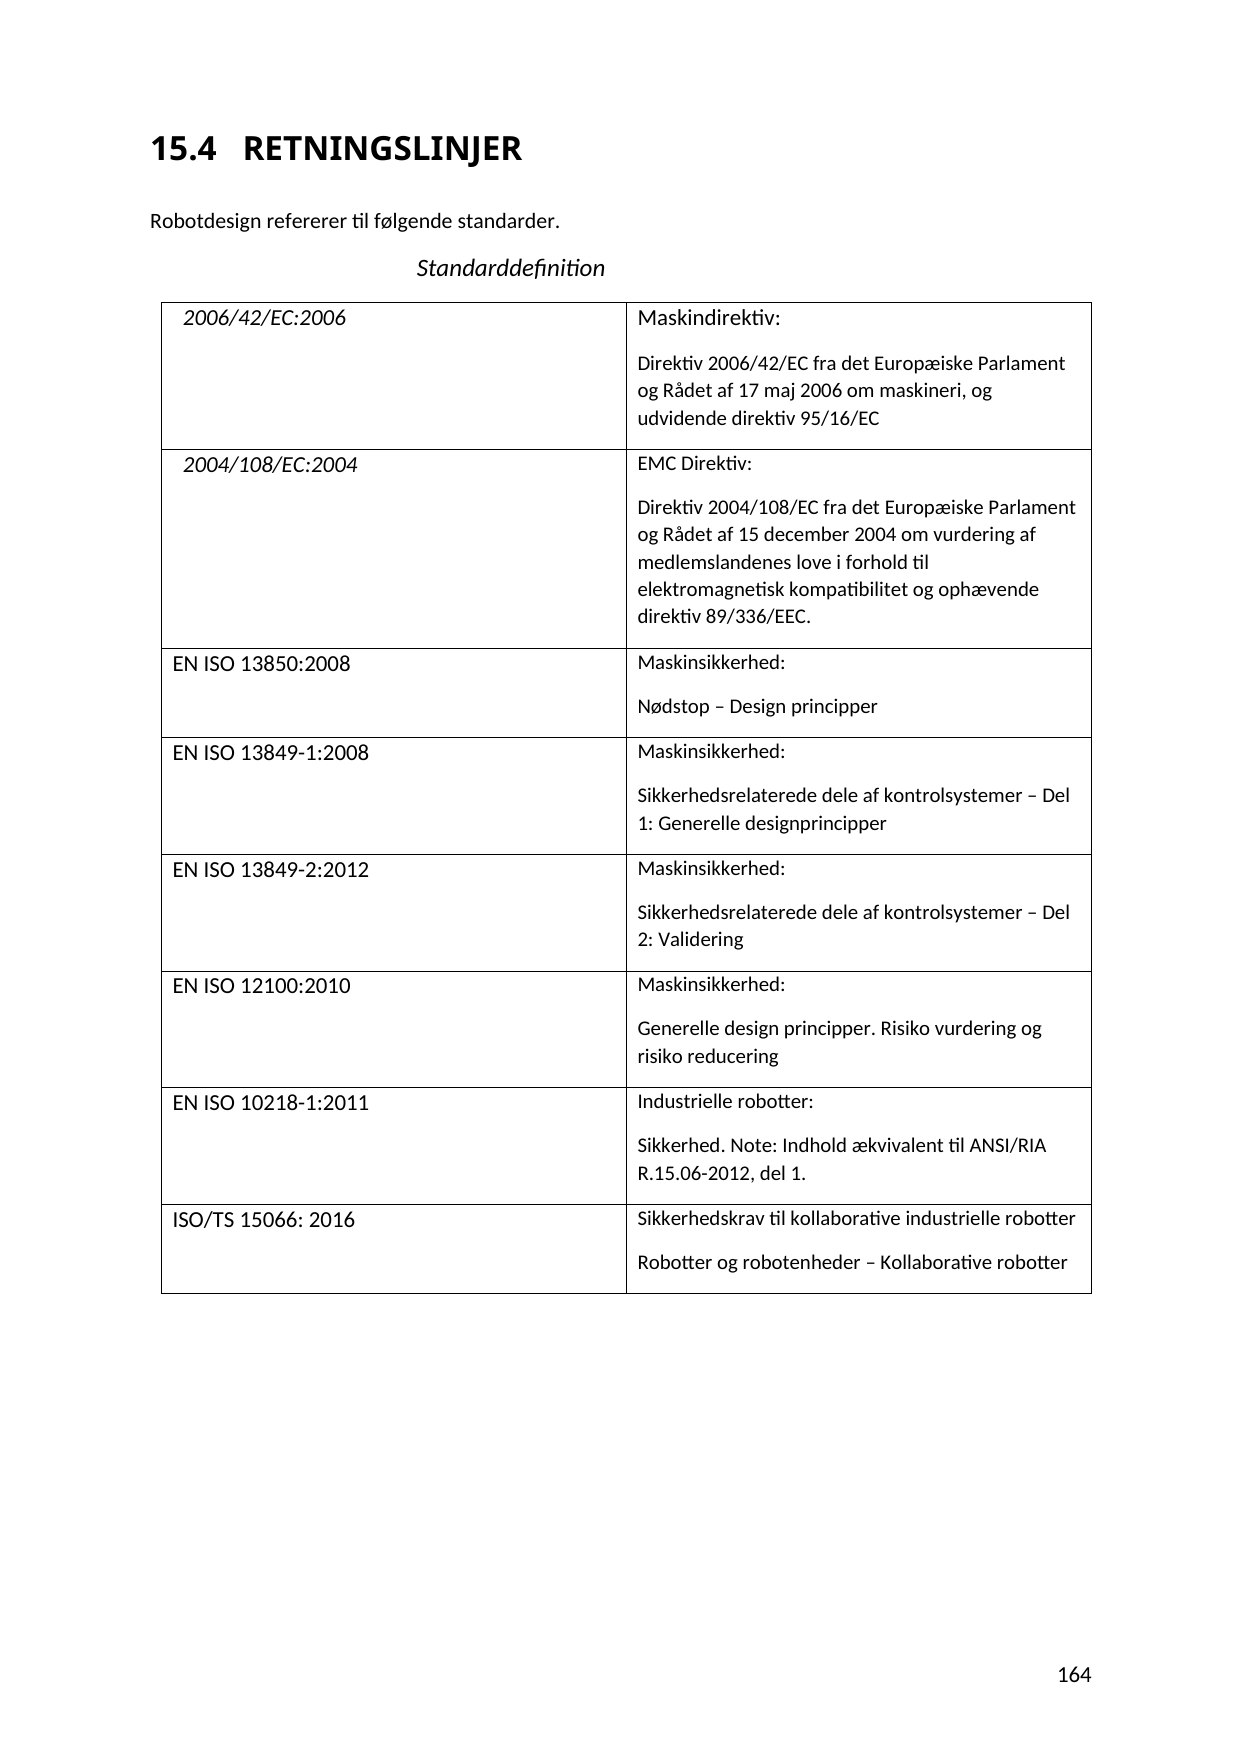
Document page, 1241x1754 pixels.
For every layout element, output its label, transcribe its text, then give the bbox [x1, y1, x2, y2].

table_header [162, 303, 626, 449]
subtitle RETNINGSLINJER [150, 124, 1092, 170]
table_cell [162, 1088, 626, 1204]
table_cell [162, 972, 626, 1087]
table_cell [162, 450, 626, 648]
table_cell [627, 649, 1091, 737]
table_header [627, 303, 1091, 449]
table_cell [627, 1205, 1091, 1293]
text Robotdesign refererer til følgende standarder. [150, 207, 1092, 234]
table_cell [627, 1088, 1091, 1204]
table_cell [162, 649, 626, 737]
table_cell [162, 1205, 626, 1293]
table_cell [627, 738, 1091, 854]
text Standarddefinition [160, 253, 1092, 283]
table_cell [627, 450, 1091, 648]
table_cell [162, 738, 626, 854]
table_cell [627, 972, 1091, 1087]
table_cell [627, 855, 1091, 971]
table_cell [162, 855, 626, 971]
